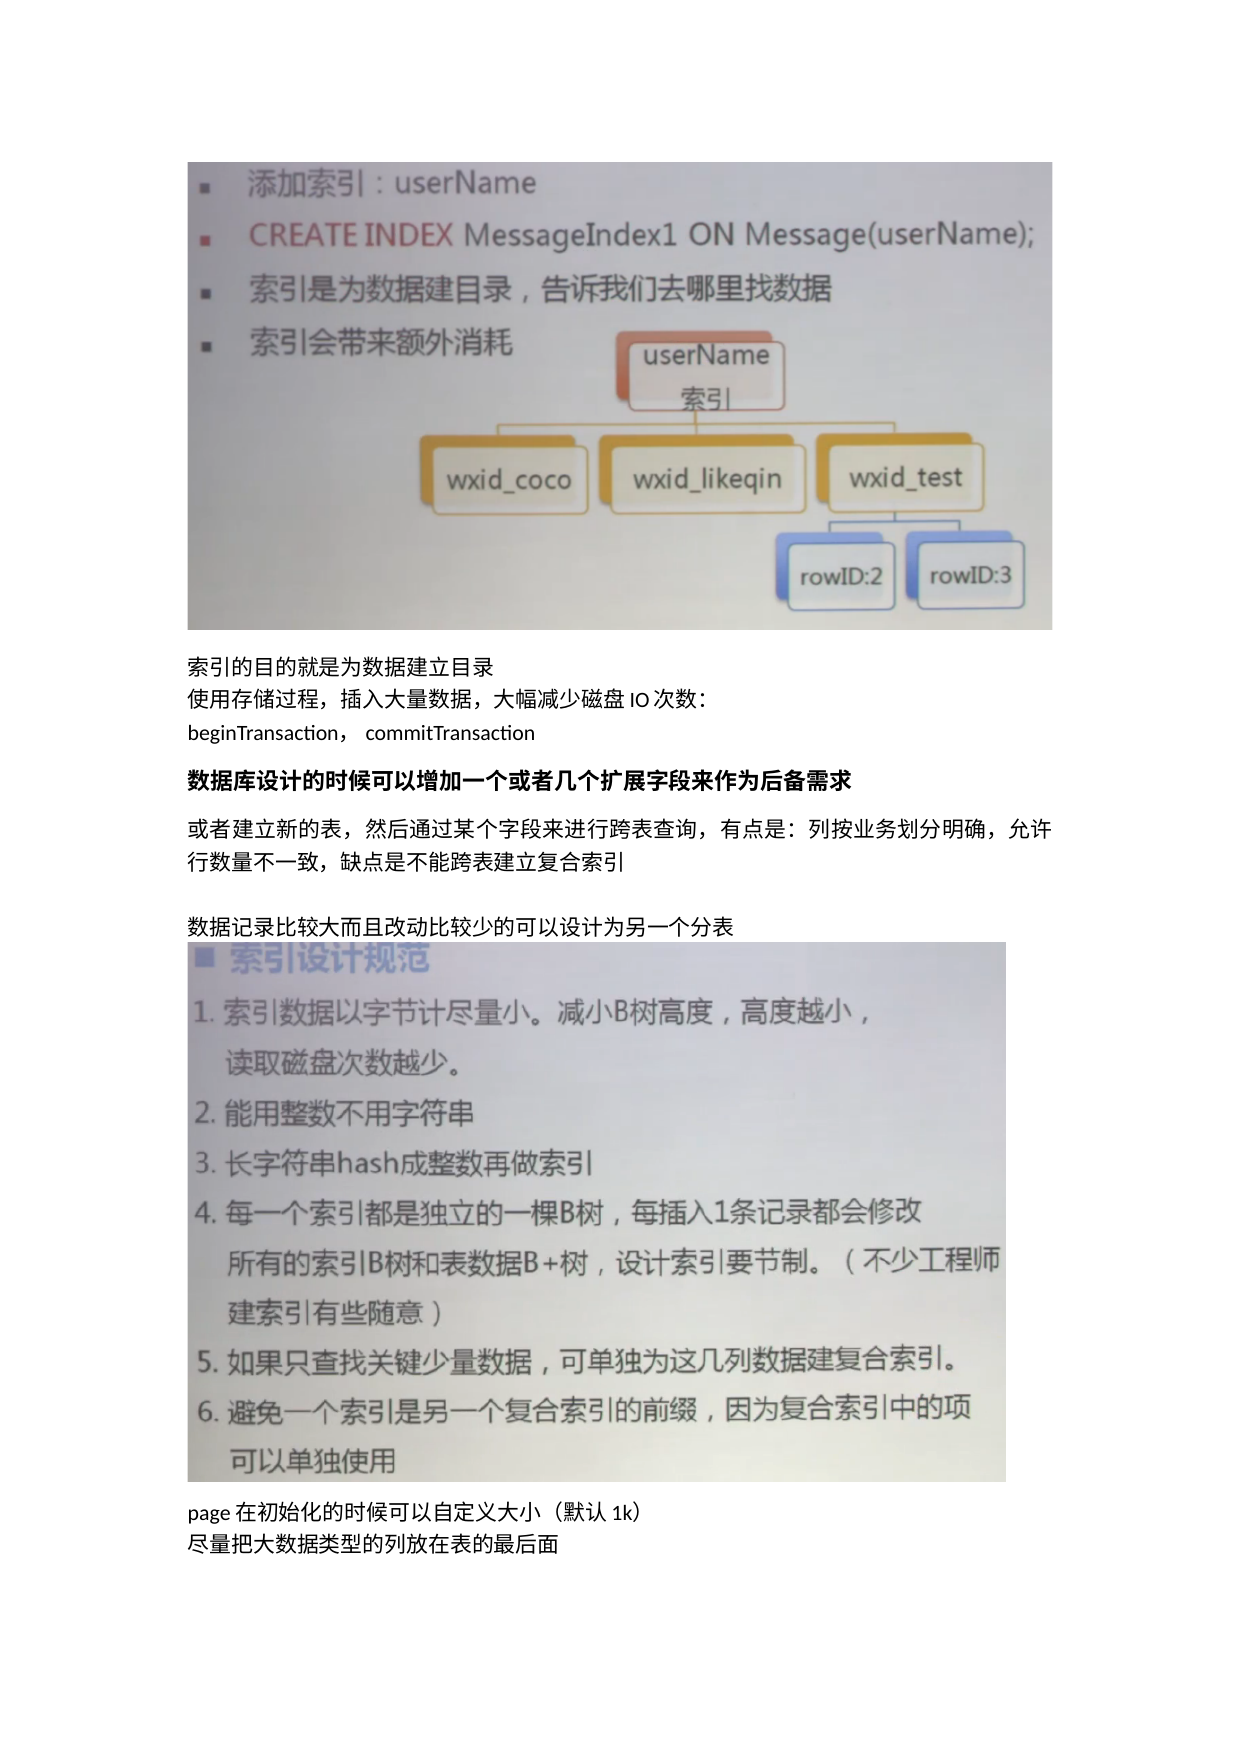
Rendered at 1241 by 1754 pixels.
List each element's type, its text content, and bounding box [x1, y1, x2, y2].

text 或者建立新的表，然后通过某个字段来进行跨表查询，有点是：列按业务划分明确，允许行数量不一致，缺点是不能跨表建立复合索引 [187, 812, 1053, 877]
picture [187, 942, 1006, 1482]
text page在初始化的时候可以自定义大小（默认1k） [187, 1494, 1053, 1527]
text beginTransaction， commitTransaction [187, 714, 1053, 747]
text 数据记录比较大而且改动比较少的可以设计为另一个分表 [187, 909, 1053, 942]
text 索引的目的就是为数据建立目录 [187, 649, 1053, 682]
text 数据库设计的时候可以增加一个或者几个扩展字段来作为后备需求 [187, 747, 1053, 812]
text 尽量把大数据类型的列放在表的最后面 [187, 1527, 1053, 1559]
picture [187, 162, 1053, 630]
text 使用存储过程，插入大量数据，大幅减少磁盘IO次数： [187, 682, 1053, 714]
